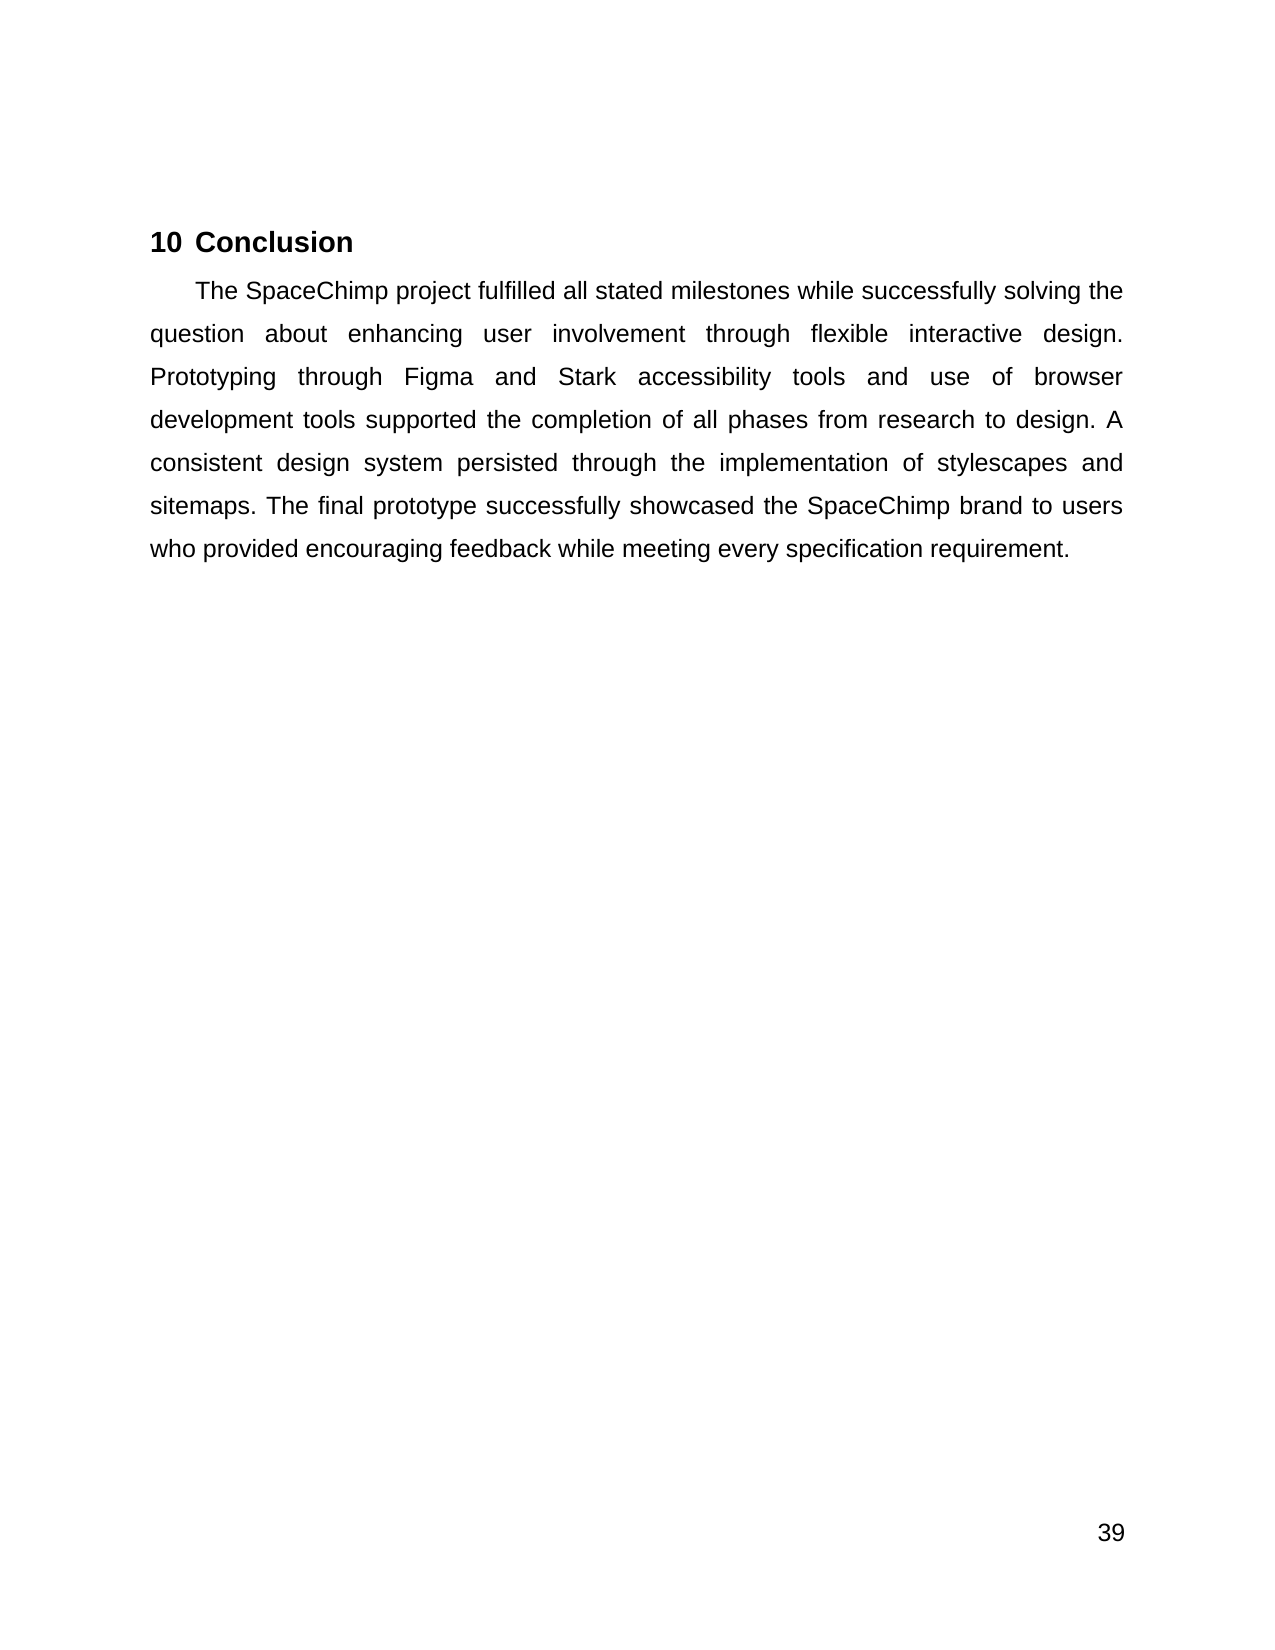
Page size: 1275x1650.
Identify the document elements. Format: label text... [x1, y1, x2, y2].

text The SpaceChimp project fulfilled all stated milestones while successfully solving the question about enhancing user involvement through flexible interactive design. Prototyping through Figma and Stark accessibility tools and use of browser development tools supported the completion of all phases from research to design. A consistent design system persisted through the implementation of stylescapes and sitemaps. The final prototype successfully showcased the SpaceChimp brand to users who provided encouraging feedback while meeting every specification requirement. [150, 276, 1125, 563]
subtitle Conclusion [150, 225, 1125, 259]
